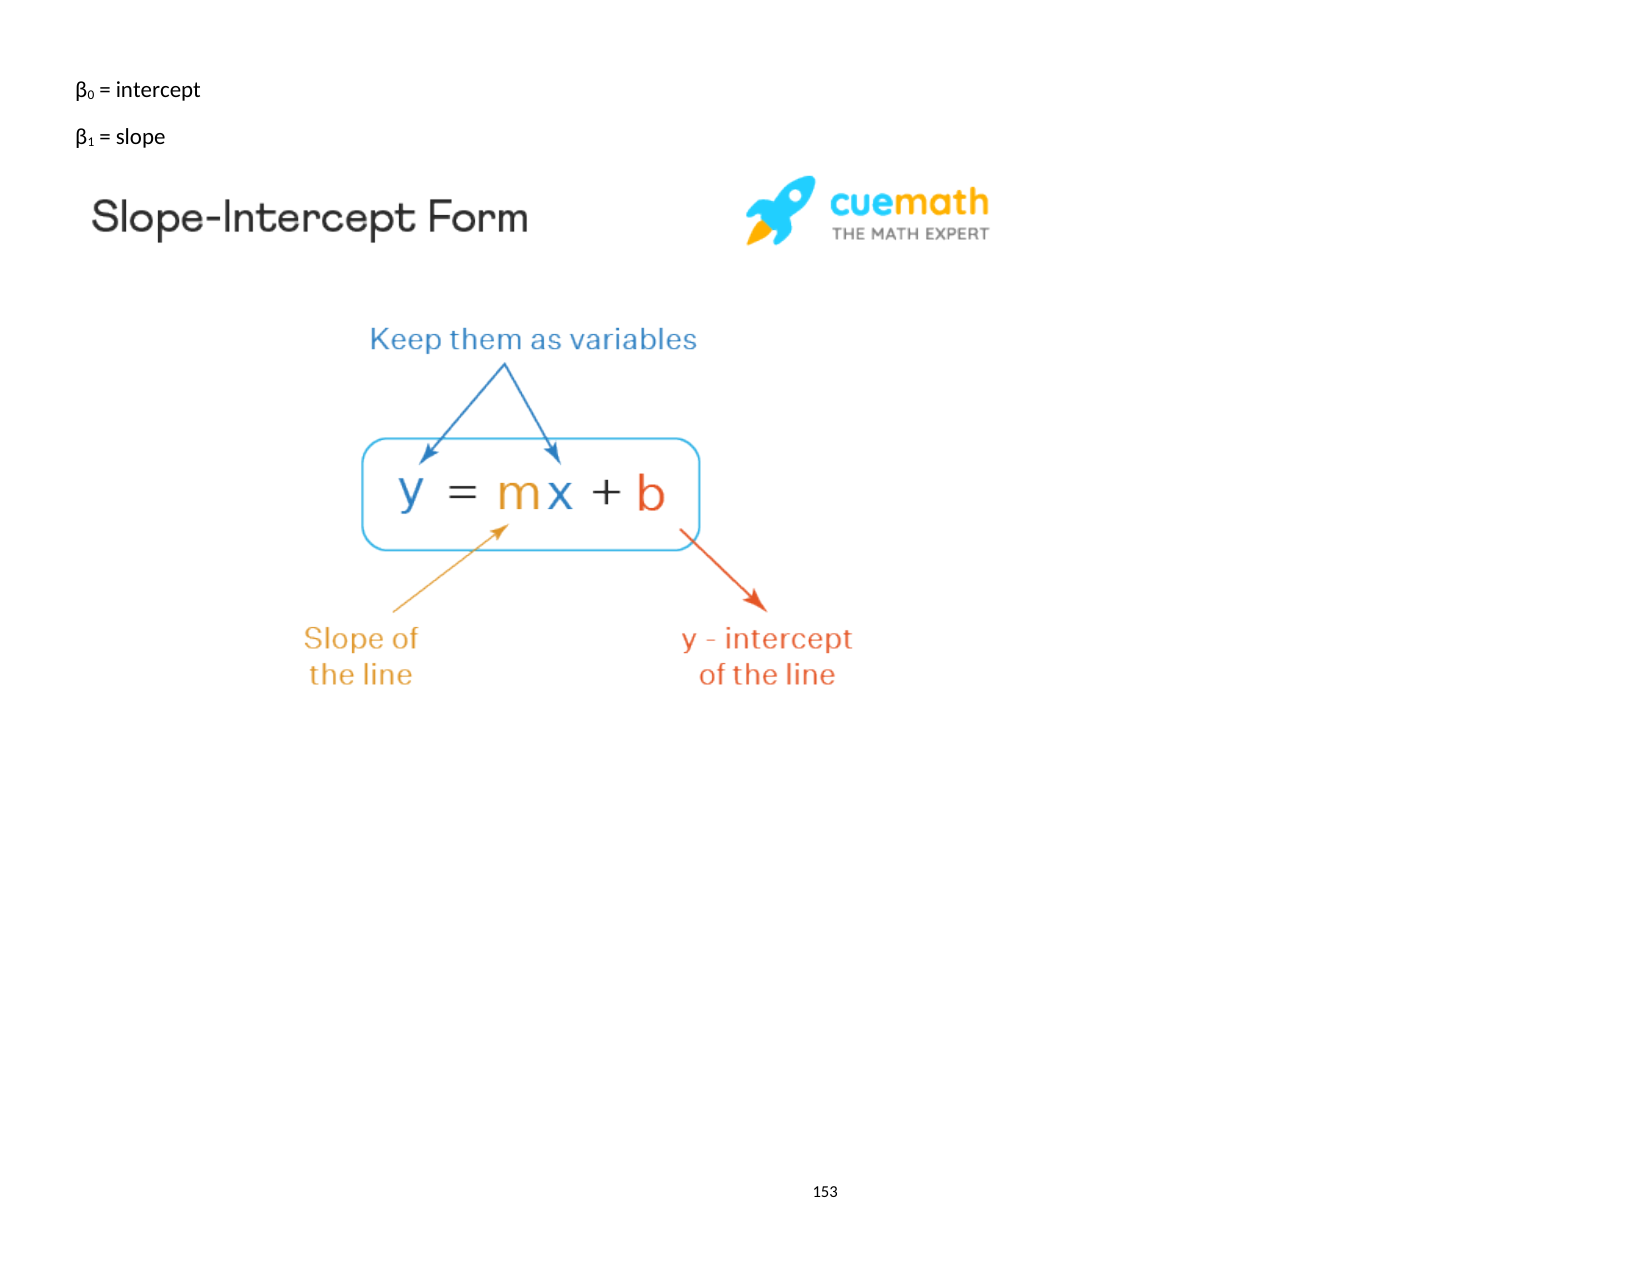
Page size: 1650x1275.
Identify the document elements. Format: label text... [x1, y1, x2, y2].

text β1 = slope [75, 122, 1575, 150]
picture [75, 168, 1003, 707]
text β0 = intercept [75, 75, 1575, 103]
